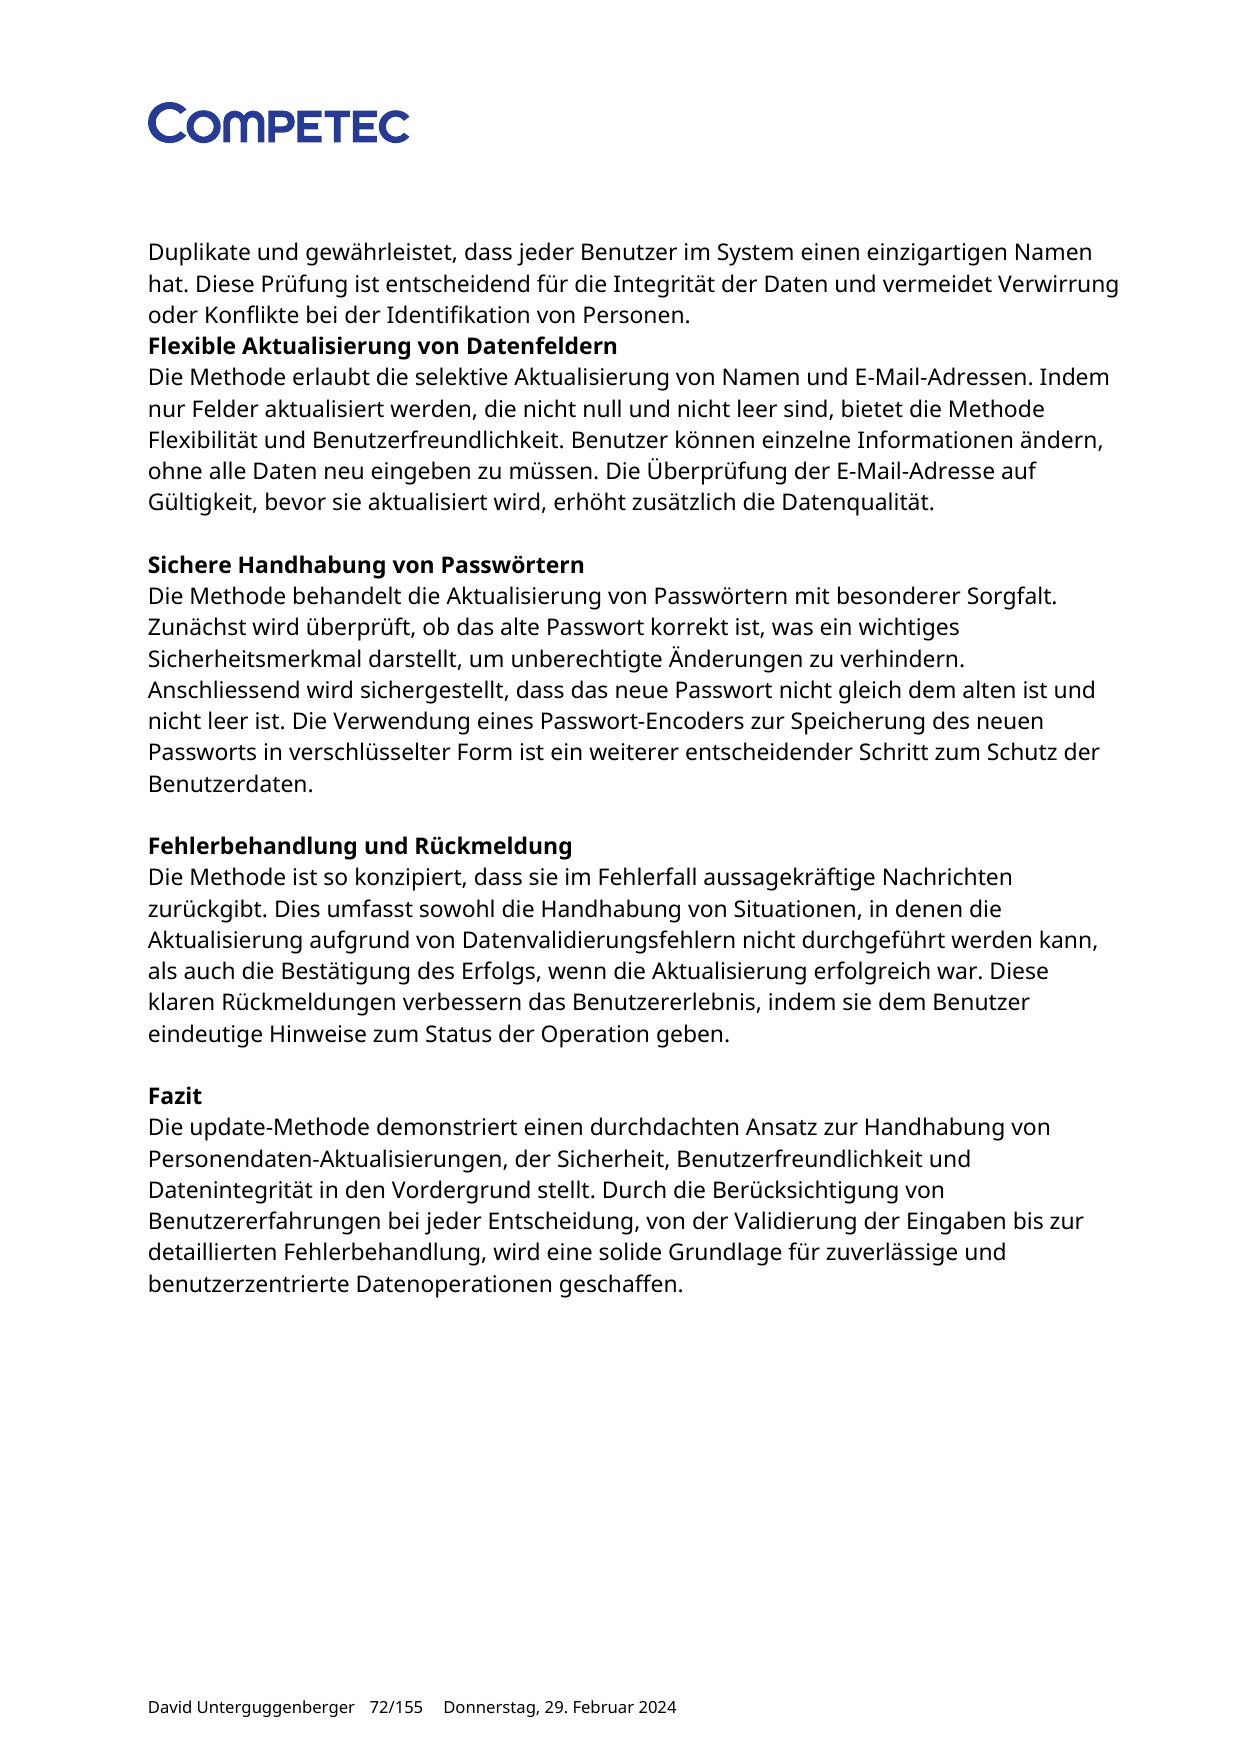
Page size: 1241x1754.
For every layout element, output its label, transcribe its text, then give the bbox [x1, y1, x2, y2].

text Die update-Methode demonstriert einen durchdachten Ansatz zur Handhabung von Personendaten-Aktualisierungen, der Sicherheit, Benutzerfreundlichkeit und Datenintegrität in den Vordergrund stellt. Durch die Berücksichtigung von Benutzererfahrungen bei jeder Entscheidung, von der Validierung der Eingaben bis zur detaillierten Fehlerbehandlung, wird eine solide Grundlage für zuverlässige und benutzerzentrierte Datenoperationen geschaffen. [148, 1111, 1122, 1299]
text Sichere Handhabung von Passwörtern [148, 549, 1122, 580]
text Fazit [148, 1080, 1122, 1111]
text Die Methode ist so konzipiert, dass sie im Fehlerfall aussagekräftige Nachrichten zurückgibt. Dies umfasst sowohl die Handhabung von Situationen, in denen die Aktualisierung aufgrund von Datenvalidierungsfehlern nicht durchgeführt werden kann, als auch die Bestätigung des Erfolgs, wenn die Aktualisierung erfolgreich war. Diese klaren Rückmeldungen verbessern das Benutzererlebnis, indem sie dem Benutzer eindeutige Hinweise zum Status der Operation geben. [148, 861, 1122, 1049]
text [148, 236, 1122, 330]
text Die Methode erlaubt die selektive Aktualisierung von Namen und E-Mail-Adressen. Indem nur Felder aktualisiert werden, die nicht null und nicht leer sind, bietet die Methode Flexibilität und Benutzerfreundlichkeit. Benutzer können einzelne Informationen ändern, ohne alle Daten neu eingeben zu müssen. Die Überprüfung der E-Mail-Adresse auf Gültigkeit, bevor sie aktualisiert wird, erhöht zusätzlich die Datenqualität. [148, 361, 1122, 517]
text Fehlerbehandlung und Rückmeldung [148, 830, 1122, 861]
text Die Methode behandelt die Aktualisierung von Passwörtern mit besonderer Sorgfalt. Zunächst wird überprüft, ob das alte Passwort korrekt ist, was ein wichtiges Sicherheitsmerkmal darstellt, um unberechtigte Änderungen zu verhindern. Anschliessend wird sichergestellt, dass das neue Passwort nicht gleich dem alten ist und nicht leer ist. Die Verwendung eines Passwort-Encoders zur Speicherung des neuen Passworts in verschlüsselter Form ist ein weiterer entscheidender Schritt zum Schutz der Benutzerdaten. [148, 580, 1122, 799]
text Flexible Aktualisierung von Datenfeldern [148, 330, 1122, 361]
